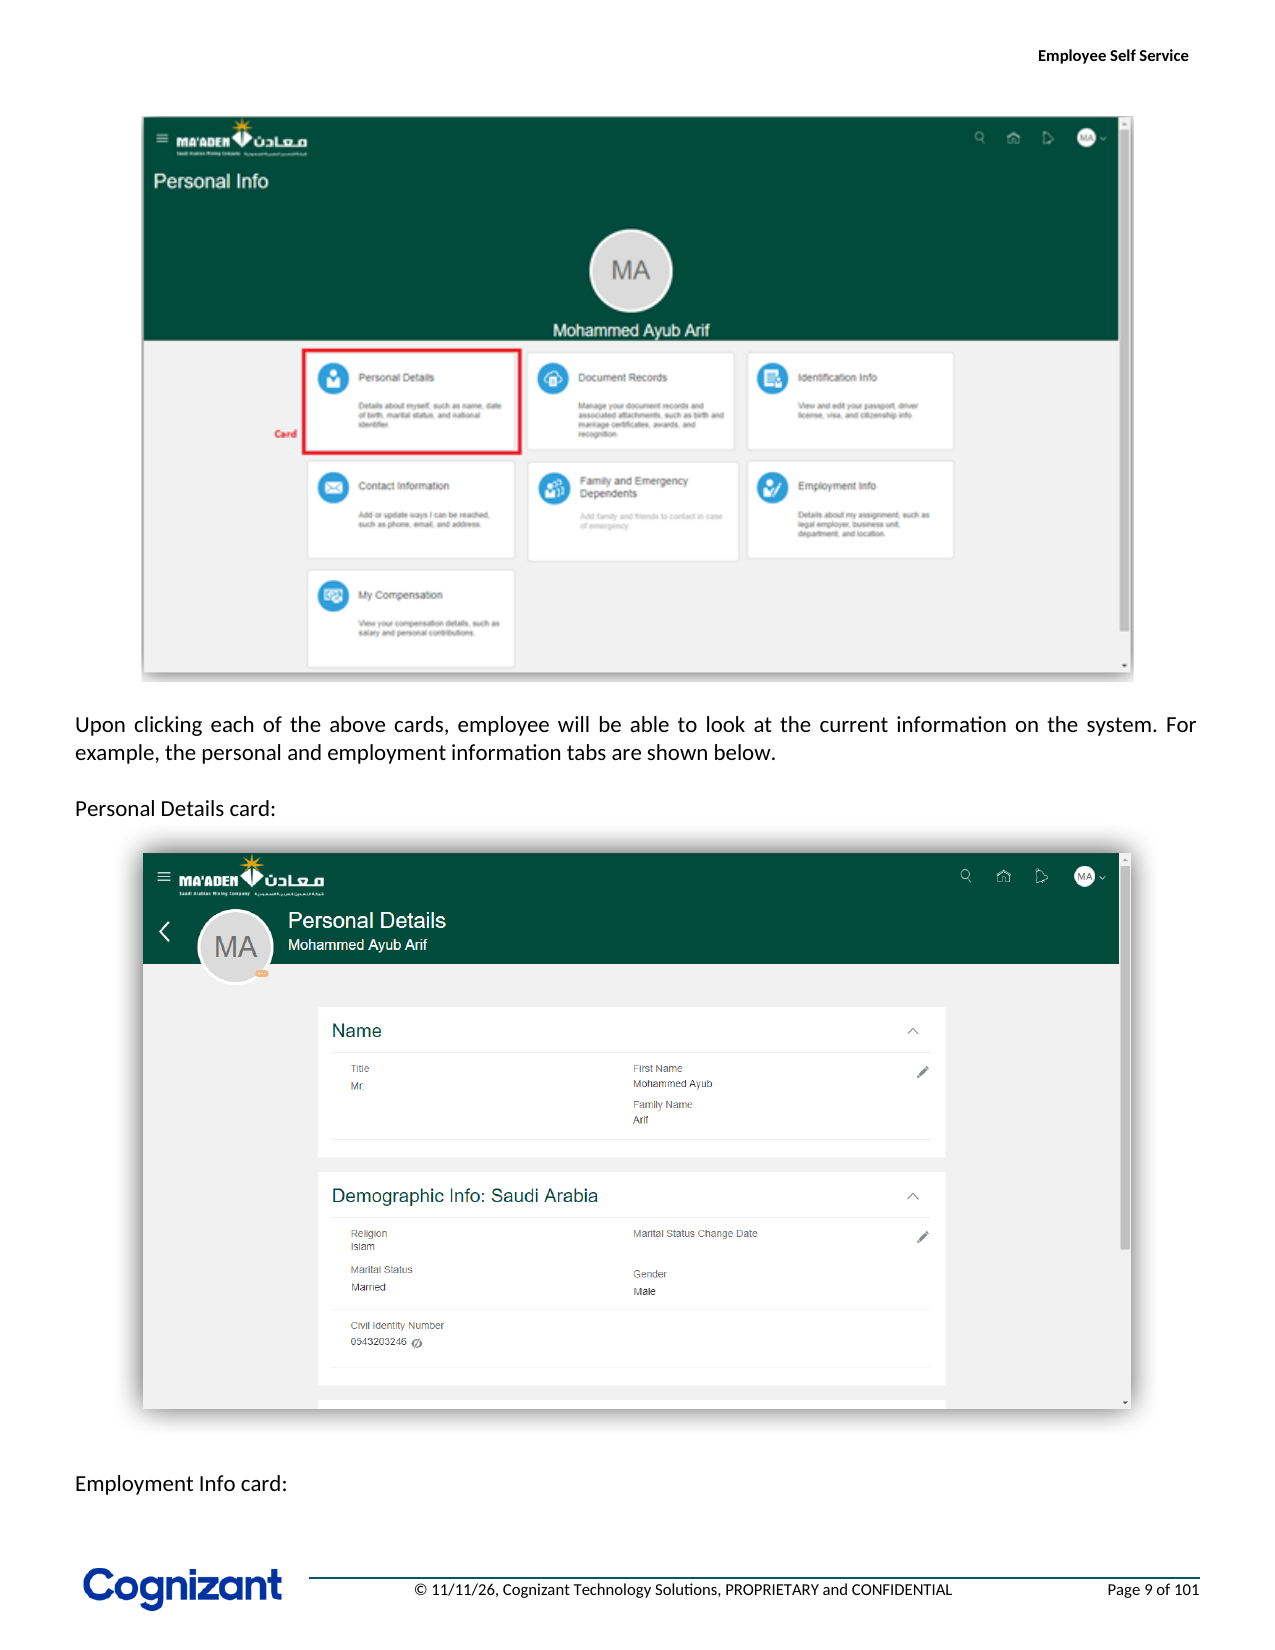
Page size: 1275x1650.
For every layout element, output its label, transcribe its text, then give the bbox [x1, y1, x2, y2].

text Employment Info card: [75, 1469, 1200, 1497]
picture [141, 116, 1134, 682]
picture [143, 853, 1131, 1409]
text Personal Details card: [75, 794, 1200, 822]
text Upon clicking each of the above cards, employee will be able to look at the current information on the system. For example, the personal and employment information tabs are shown below. [75, 710, 1200, 766]
picture [75, 1558, 299, 1614]
